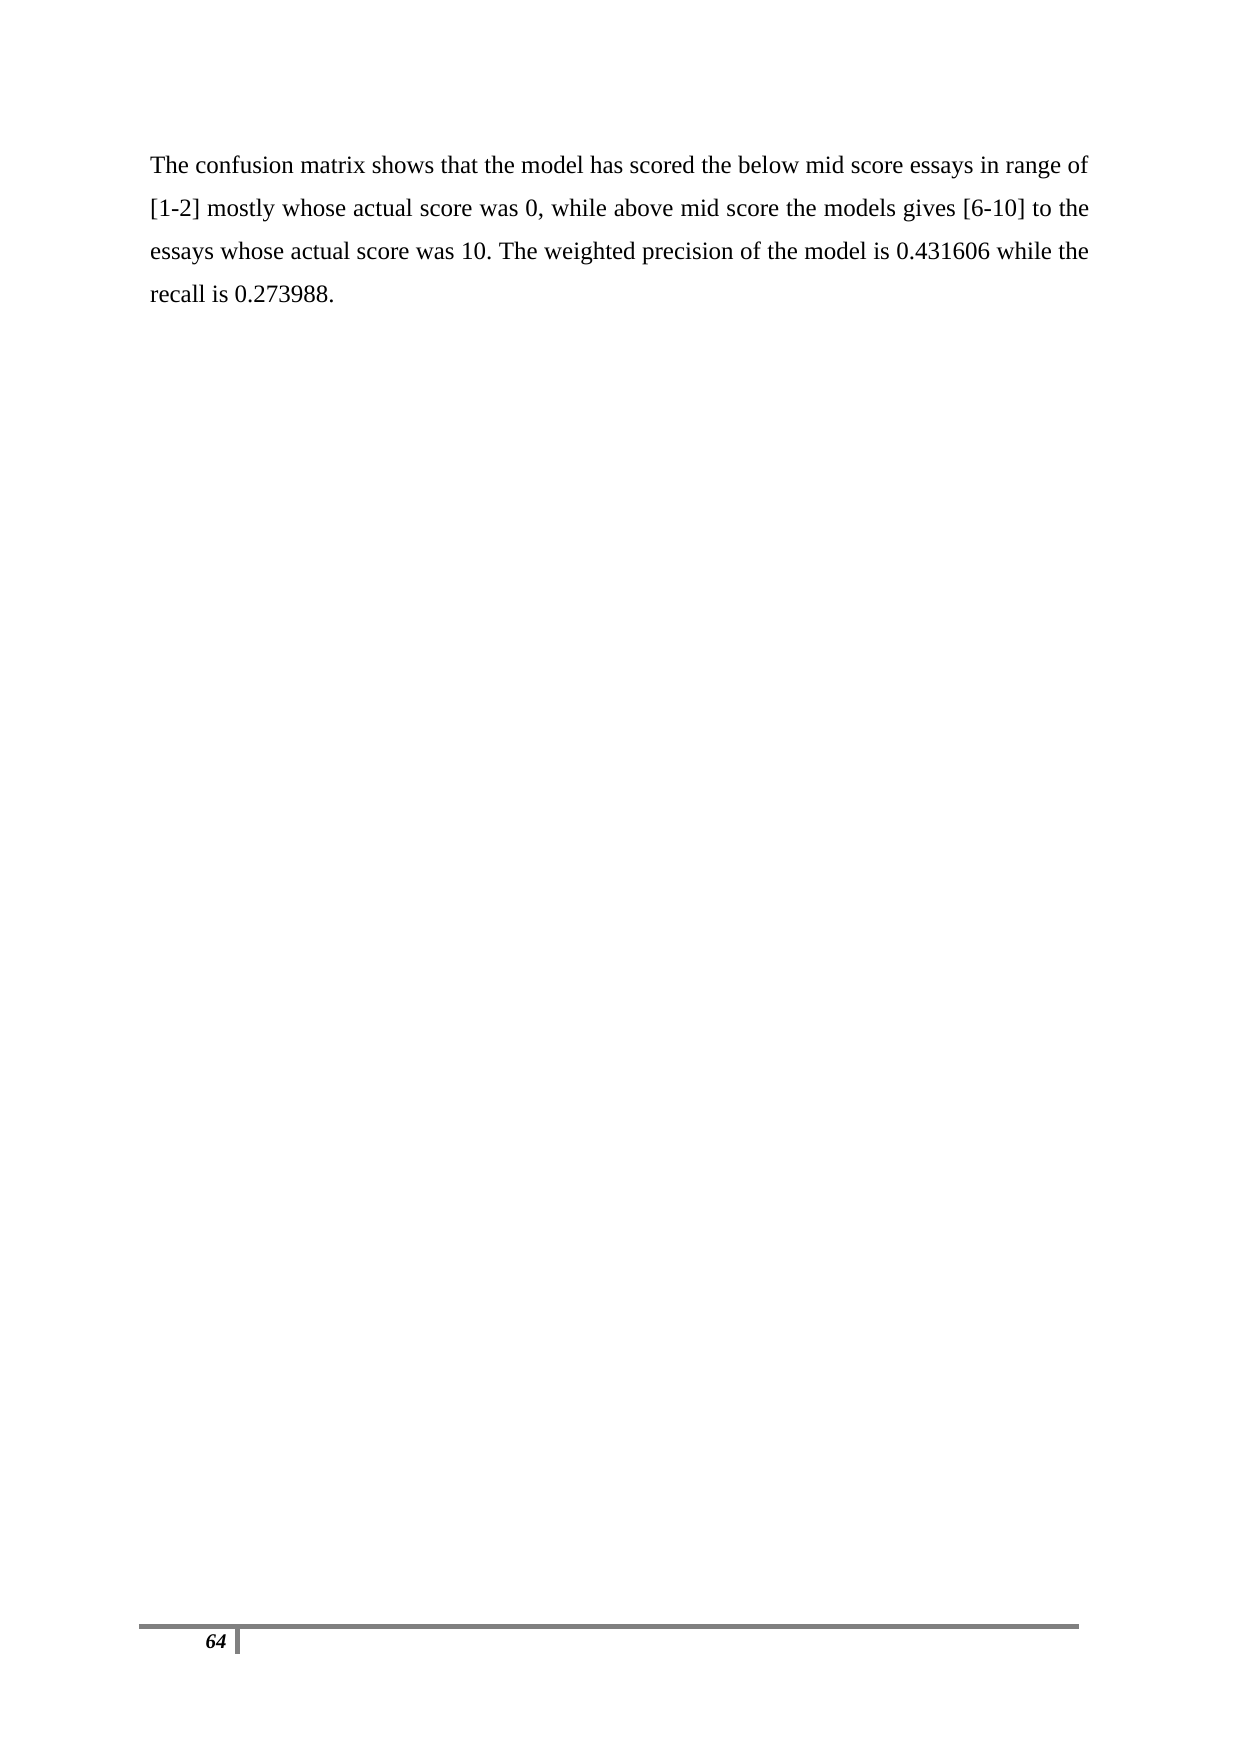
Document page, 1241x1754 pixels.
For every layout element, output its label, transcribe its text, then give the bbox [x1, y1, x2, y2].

text The confusion matrix shows that the model has scored the below mid score essays in range of [1-2] mostly whose actual score was 0, while above mid score the models gives [6-10] to the essays whose actual score was 10. The weighted precision of the model is 0.431606 while the recall is 0.273988. [150, 150, 1090, 308]
